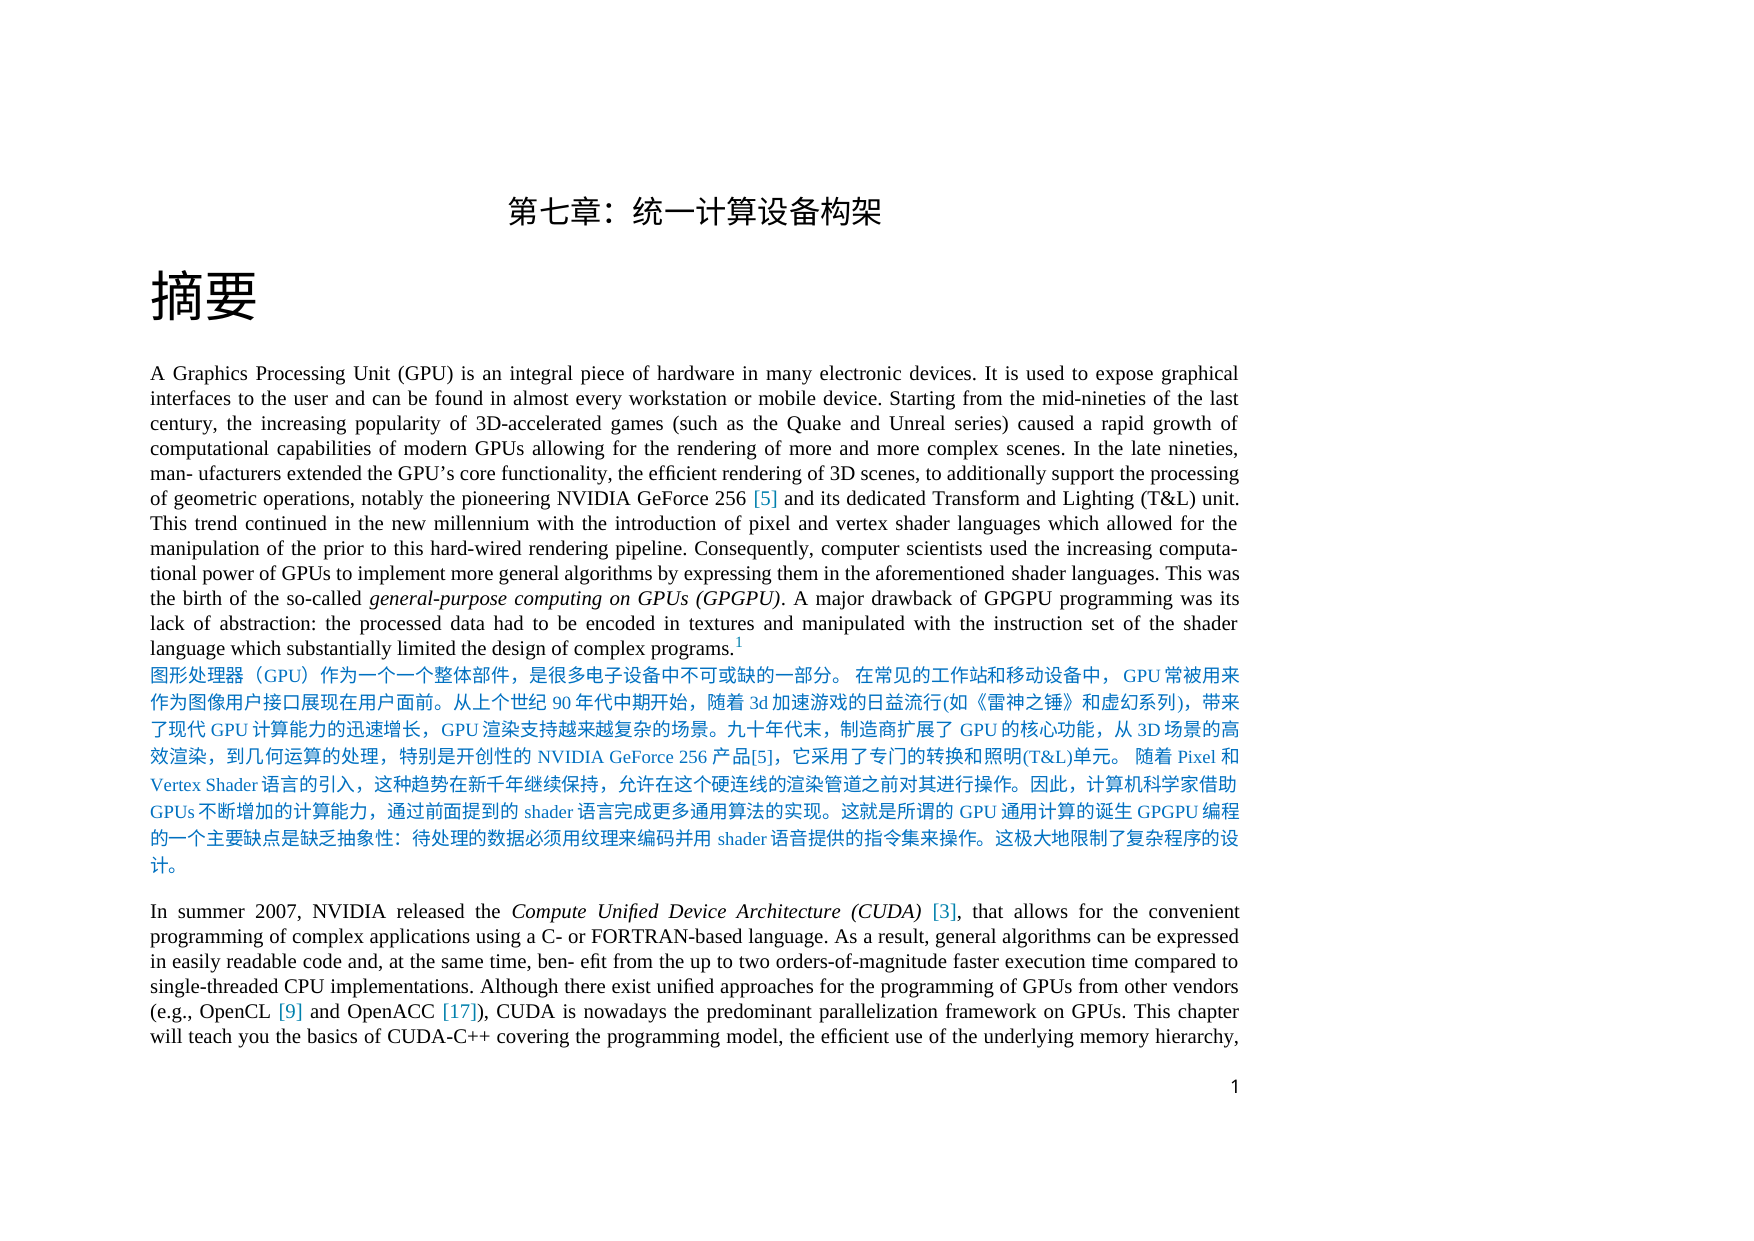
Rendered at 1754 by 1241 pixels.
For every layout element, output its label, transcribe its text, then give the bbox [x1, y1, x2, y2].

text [150, 899, 1240, 1049]
text 第七章：统一计算设备构架 [150, 187, 1240, 233]
text 图形处理器（GPU）作为一个一个整体部件，是很多电子设备中不可或缺的一部分。 在常见的工作站和移动设备中，GPU常被用来作为图像用户接口展现在用户面前。从上个世纪90年代中期开始，随着3d加速游戏的日益流行(如《雷神之锤》和虚幻系列)，带来了现代GPU计算能力的迅速增长，GPU渲染支持越来越复杂的场景。九十年代末，制造商扩展了GPU的核心功能，从3D场景的高效渲染，到几何运算的处理，特别是开创性的NVIDIA GeForce 256 产品[5]，它采用了专门的转换和照明(T&L)单元。 随着Pixel 和 Vertex Shader语言的引入，这种趋势在新千年继续保持，允许在这个硬连线的渲染管道之前对其进行操作。因此，计算机科学家借助GPUs不断增加的计算能力，通过前面提到的shader语言完成更多通用算法的实现。这就是所谓的GPU通用计算的诞生GPGPU编程的一个主要缺点是缺乏抽象性：待处理的数据必须用纹理来编码并用shader语音提供的指令集来操作。这极大地限制了复杂程序的设计。 [150, 661, 1240, 878]
text 摘要 [150, 253, 1240, 332]
text A Graphics Processing Unit (GPU) is an integral piece of hardware in many electronic devices. It is used to expose graphical interfaces to the user and can be found in almost every workstation or mobile device. Starting from the mid-nineties of the last century, the increasing popularity of 3D-accelerated games (such as the Quake and Unreal series) caused a rapid growth of computational capabilities of modern GPUs allowing for the rendering of more and more complex scenes. In the late nineties, man- ufacturers extended the GPU’s core functionality, the efﬁcient rendering of 3D scenes, to additionally support the processing of geometric operations, notably the pioneering NVIDIA GeForce 256 [5] and its dedicated Transform and Lighting (T&L) unit. This trend continued in the new millennium with the introduction of pixel and vertex shader languages which allowed for the manipulation of the prior to this hard-wired rendering pipeline. Consequently, computer scientists used the increasing computa- tional power of GPUs to implement more general algorithms by expressing them in the aforementioned shader languages. This was the birth of the so-called general-purpose computing on GPUs (GPGPU). A major drawback of GPGPU programming was its lack of abstraction: the processed data had to be encoded in textures and manipulated with the instruction set of the shader language which substantially limited the design of complex programs.1 [150, 361, 1240, 661]
picture [736, 637, 741, 647]
